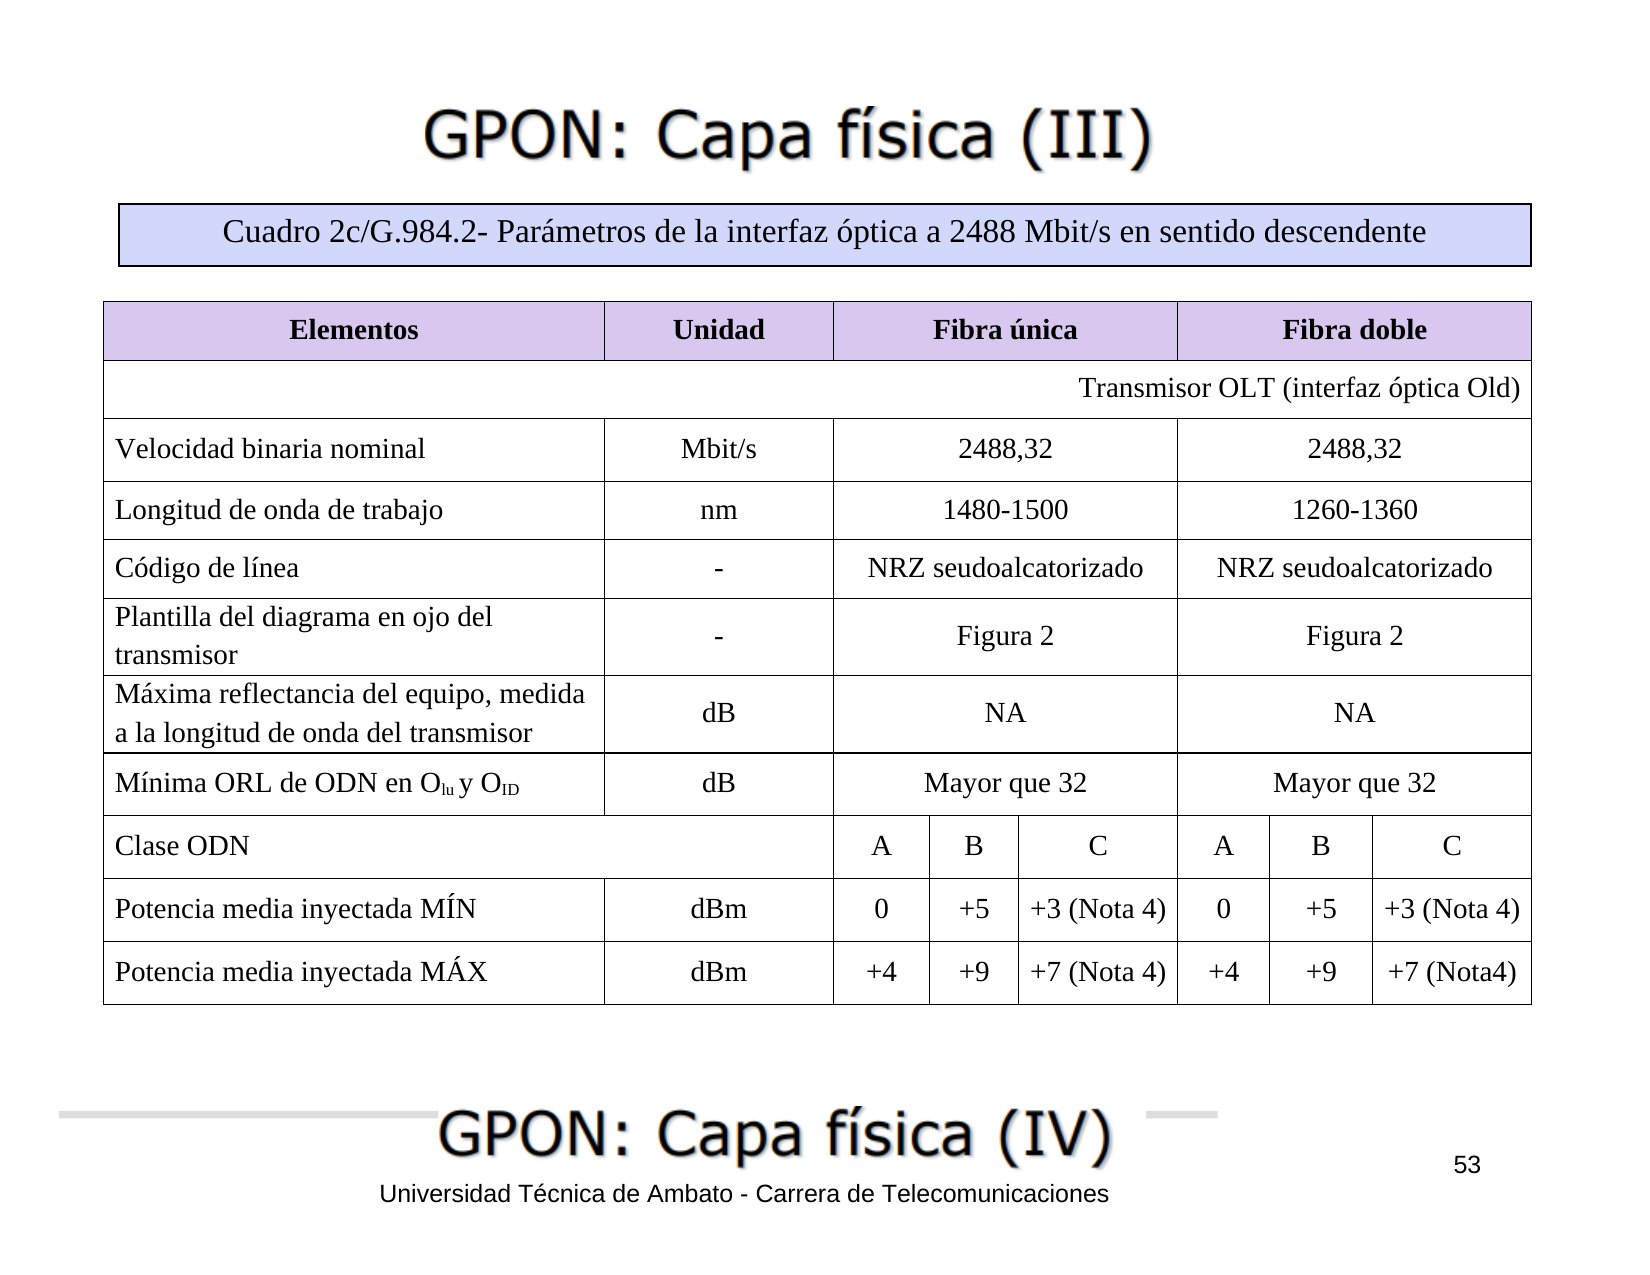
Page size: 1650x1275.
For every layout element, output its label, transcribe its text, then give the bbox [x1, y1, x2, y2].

table_cell Clase ODN [104, 816, 833, 878]
table_cell A [1178, 816, 1269, 878]
table_cell 2488,32 [1178, 419, 1531, 481]
table_cell 0 [834, 879, 929, 941]
table_cell NA [834, 676, 1177, 752]
table_cell NA [1178, 676, 1531, 752]
table_cell Plantilla del diagrama en ojo del transmisor [104, 599, 604, 675]
table_cell - [605, 540, 833, 598]
table_cell 1260-1360 [1178, 482, 1531, 539]
picture [425, 106, 1160, 174]
table_cell +7 (Nota 4) [1019, 942, 1177, 1004]
table_cell +9 [1270, 942, 1372, 1004]
table_cell Figura 2 [1178, 599, 1531, 675]
table_cell +5 [1270, 879, 1372, 941]
table_cell C [1373, 816, 1531, 878]
table_cell - [605, 599, 833, 675]
table_cell +3 (Nota 4) [1373, 879, 1531, 941]
table_cell +4 [834, 942, 929, 1004]
table_header Fibra doble [1178, 302, 1531, 360]
table_header Unidad [605, 302, 833, 360]
picture [438, 1106, 1147, 1181]
table_header Elementos [104, 302, 604, 360]
table_cell dBm [605, 879, 833, 941]
table_cell +3 (Nota 4) [1019, 879, 1177, 941]
table_cell Figura 2 [834, 599, 1177, 675]
table_cell C [1019, 816, 1177, 878]
table_cell dB [605, 676, 833, 752]
table_cell nm [605, 482, 833, 539]
table_cell +4 [1178, 942, 1269, 1004]
table_cell Código de línea [104, 540, 604, 598]
table_cell Transmisor OLT (interfaz óptica Old) [104, 361, 1531, 418]
table_cell Mbit/s [605, 419, 833, 481]
table_cell Máxima reflectancia del equipo, medida a la longitud de onda del transmisor [104, 676, 604, 752]
table_cell +5 [930, 879, 1018, 941]
table_cell 0 [1178, 879, 1269, 941]
table_cell A [834, 816, 929, 878]
table_cell Mayor que 32 [1178, 754, 1531, 815]
table_cell NRZ seudoalcatorizado [834, 540, 1177, 598]
table_cell dB [605, 754, 833, 815]
table_cell Velocidad binaria nominal [104, 419, 604, 481]
table_cell Mayor que 32 [834, 754, 1177, 815]
table_cell Mínima ORL de ODN en Olu y OID [104, 754, 604, 815]
table_cell Potencia media inyectada MÁX [104, 942, 604, 1004]
table_cell 2488,32 [834, 419, 1177, 481]
table_cell Potencia media inyectada MÍN [104, 879, 604, 941]
table_cell 1480-1500 [834, 482, 1177, 539]
table_cell B [930, 816, 1018, 878]
table_cell NRZ seudoalcatorizado [1178, 540, 1531, 598]
table_cell dBm [605, 942, 833, 1004]
table_cell +9 [930, 942, 1018, 1004]
table_cell B [1270, 816, 1372, 878]
table_cell Longitud de onda de trabajo [104, 482, 604, 539]
table_header Fibra única [834, 302, 1177, 360]
table_cell +7 (Nota4) [1373, 942, 1531, 1004]
